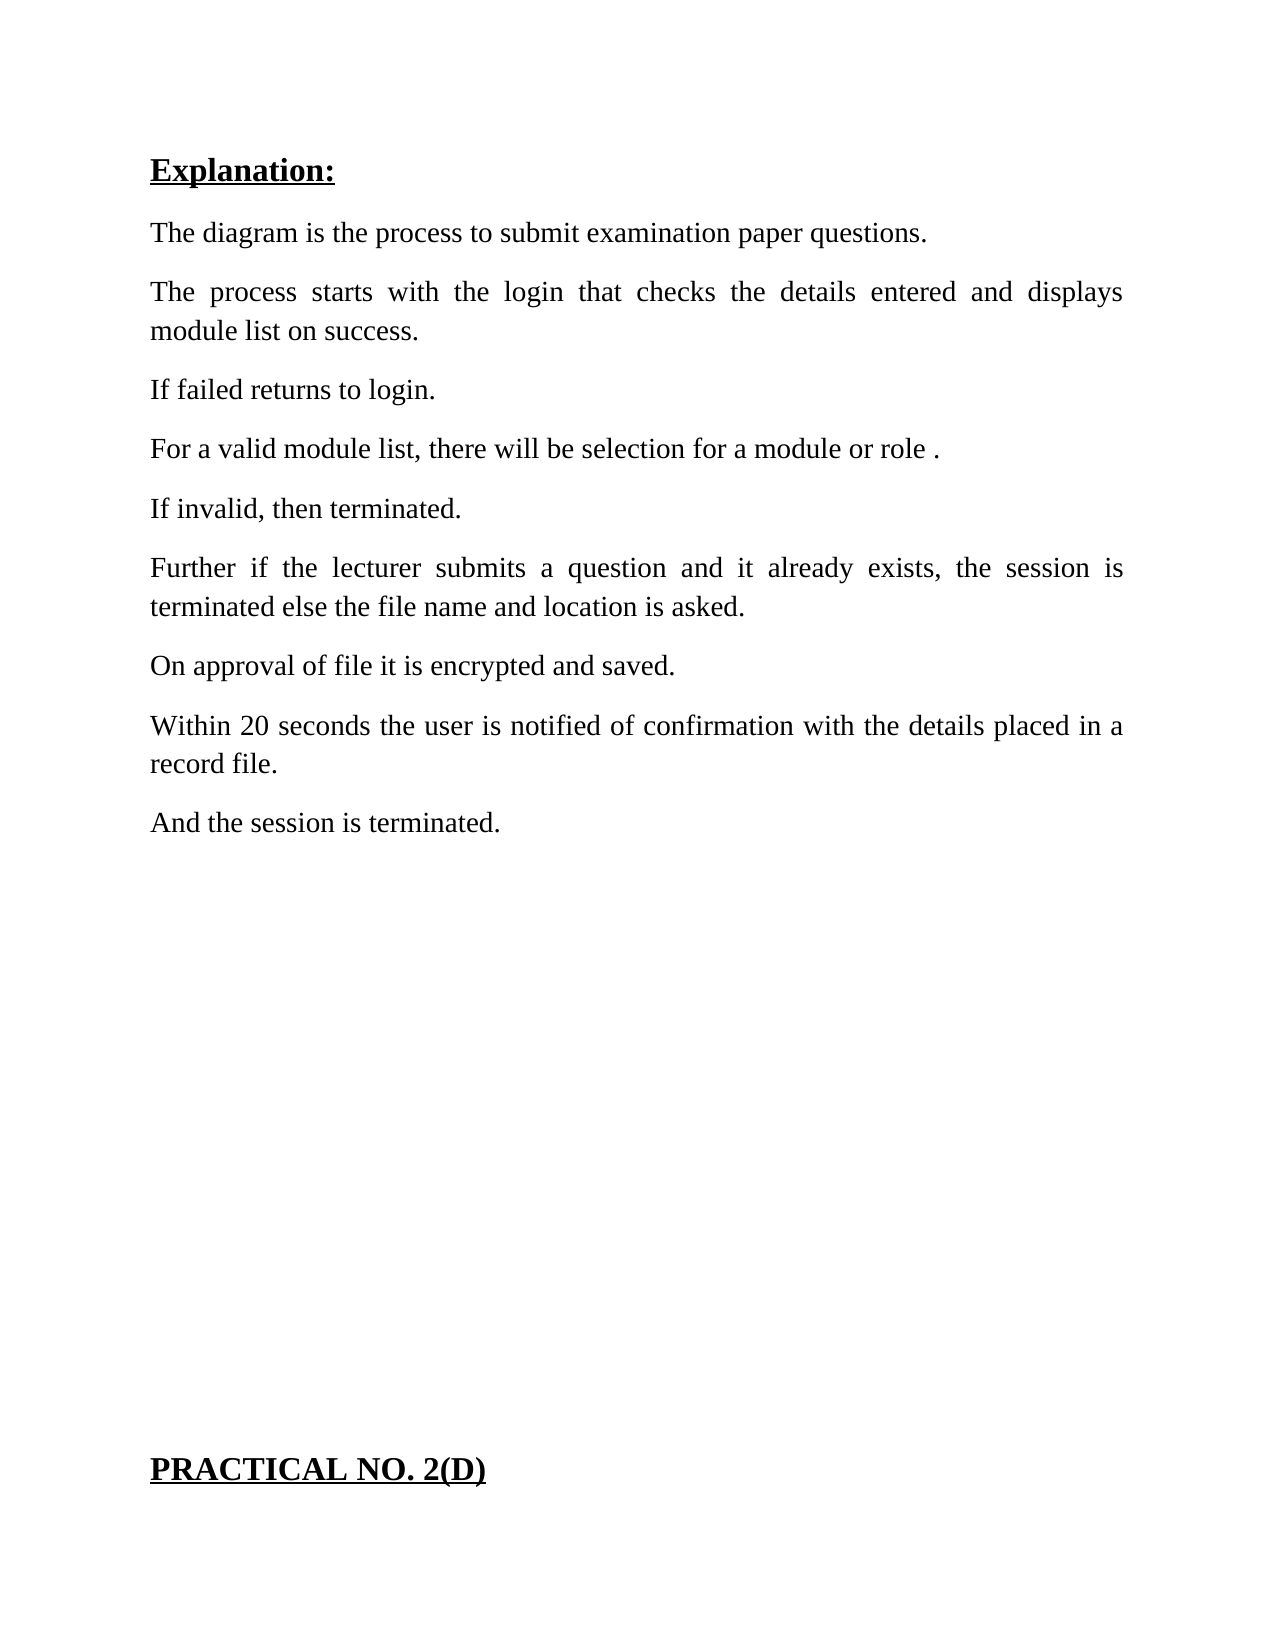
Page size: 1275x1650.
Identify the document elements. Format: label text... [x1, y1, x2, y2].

text If invalid, then terminated. [150, 491, 1125, 524]
text On approval of file it is encrypted and saved. [150, 648, 1125, 682]
text If failed returns to login. [150, 372, 1125, 406]
text The process starts with the login that checks the details entered and displays module list on success. [150, 274, 1125, 346]
text For a valid module list, there will be selection for a module or role . [150, 432, 1125, 465]
text Further if the lecturer submits a question and it already exists, the session is terminated else the file name and location is asked. [150, 550, 1125, 622]
text Within 20 seconds the user is notified of confirmation with the details placed in a record file. [150, 708, 1125, 780]
text Explanation: [150, 150, 1125, 188]
text And the session is terminated. [150, 806, 1125, 839]
text PRACTICAL NO. 2(D) [150, 1449, 1125, 1487]
text The diagram is the process to submit examination paper questions. [150, 215, 1125, 248]
